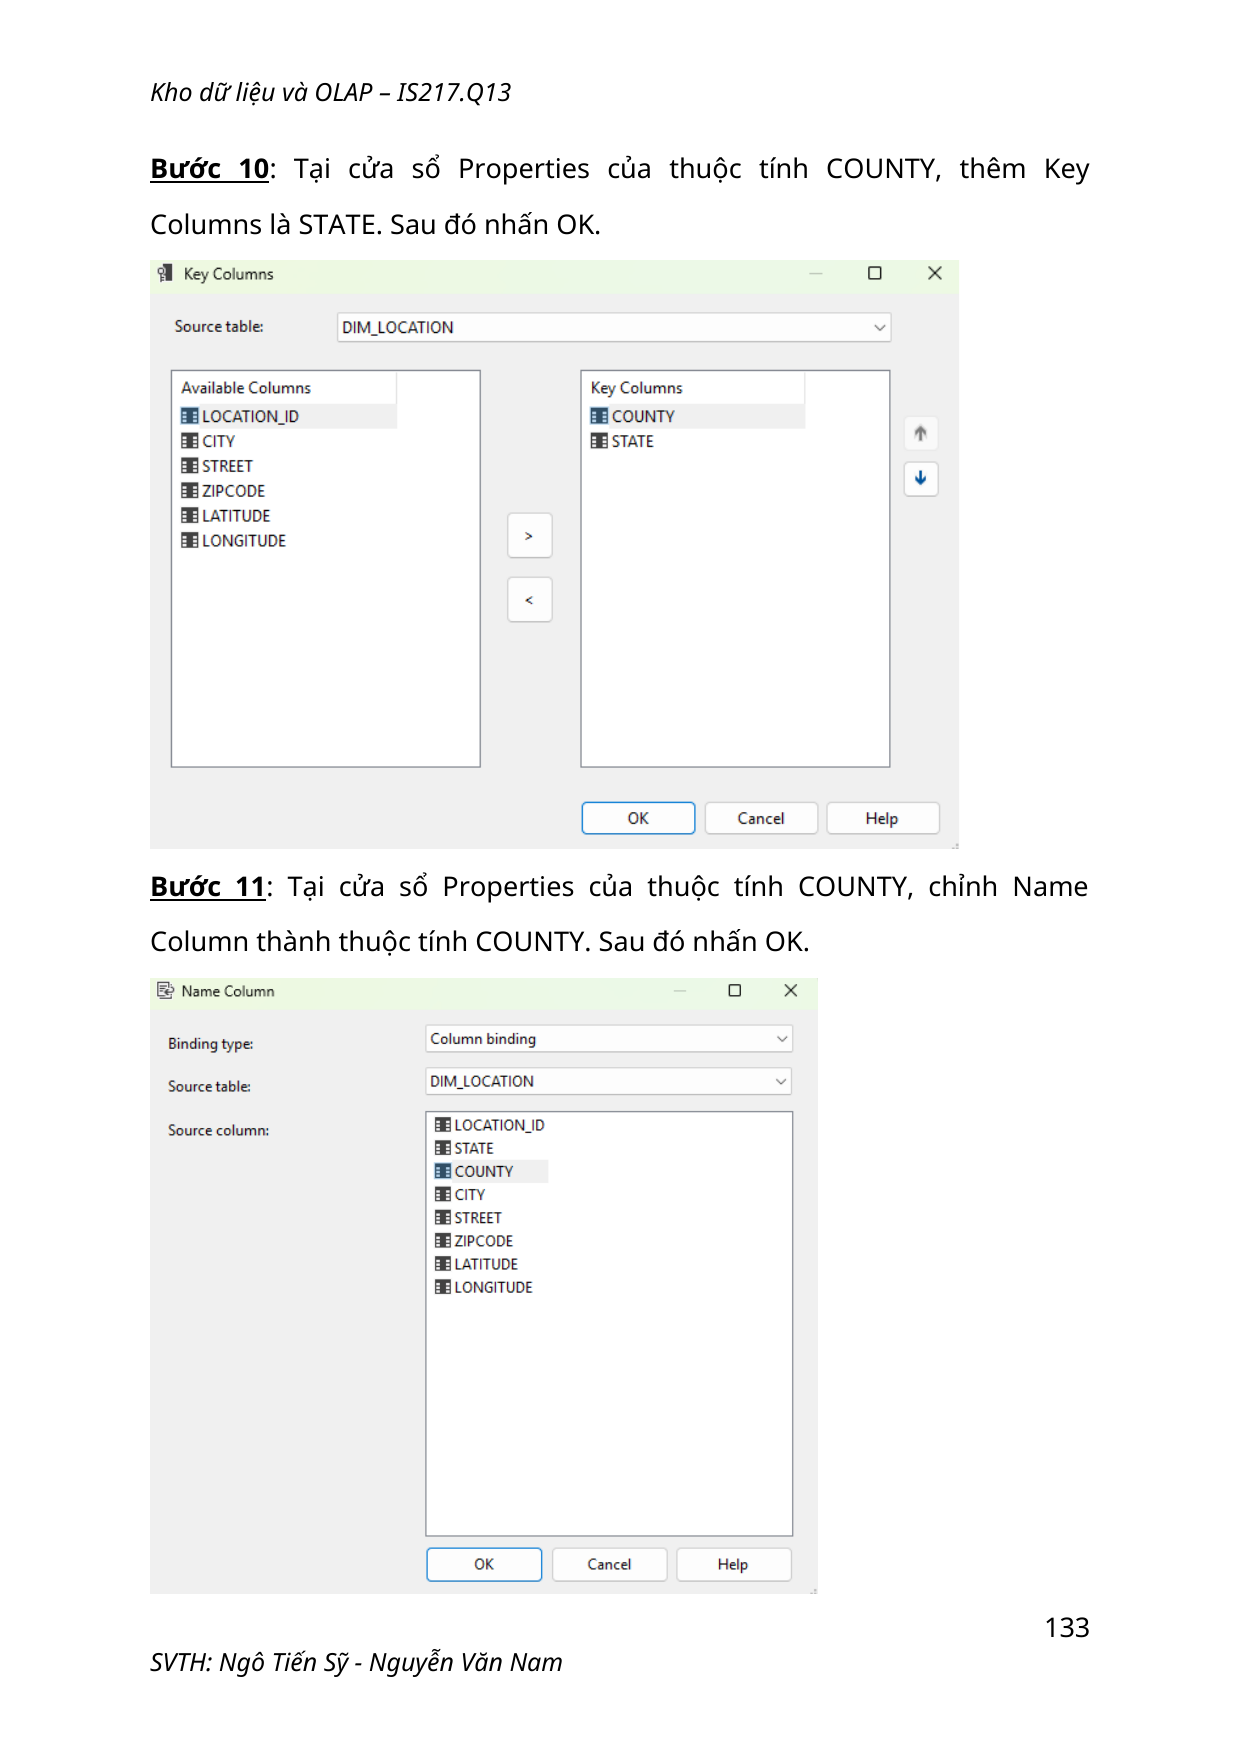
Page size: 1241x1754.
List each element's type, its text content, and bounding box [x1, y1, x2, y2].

picture [150, 978, 818, 1594]
picture [150, 260, 960, 849]
text Bước 10: Tại cửa sổ Properties của thuộc tính COUNTY, thêm Key Columns là STATE. Sau đó nhấn OK. [150, 150, 1090, 242]
text Bước 11: Tại cửa sổ Properties của thuộc tính COUNTY, chỉnh Name Column thành thuộc tính COUNTY. Sau đó nhấn OK. [150, 867, 1090, 959]
